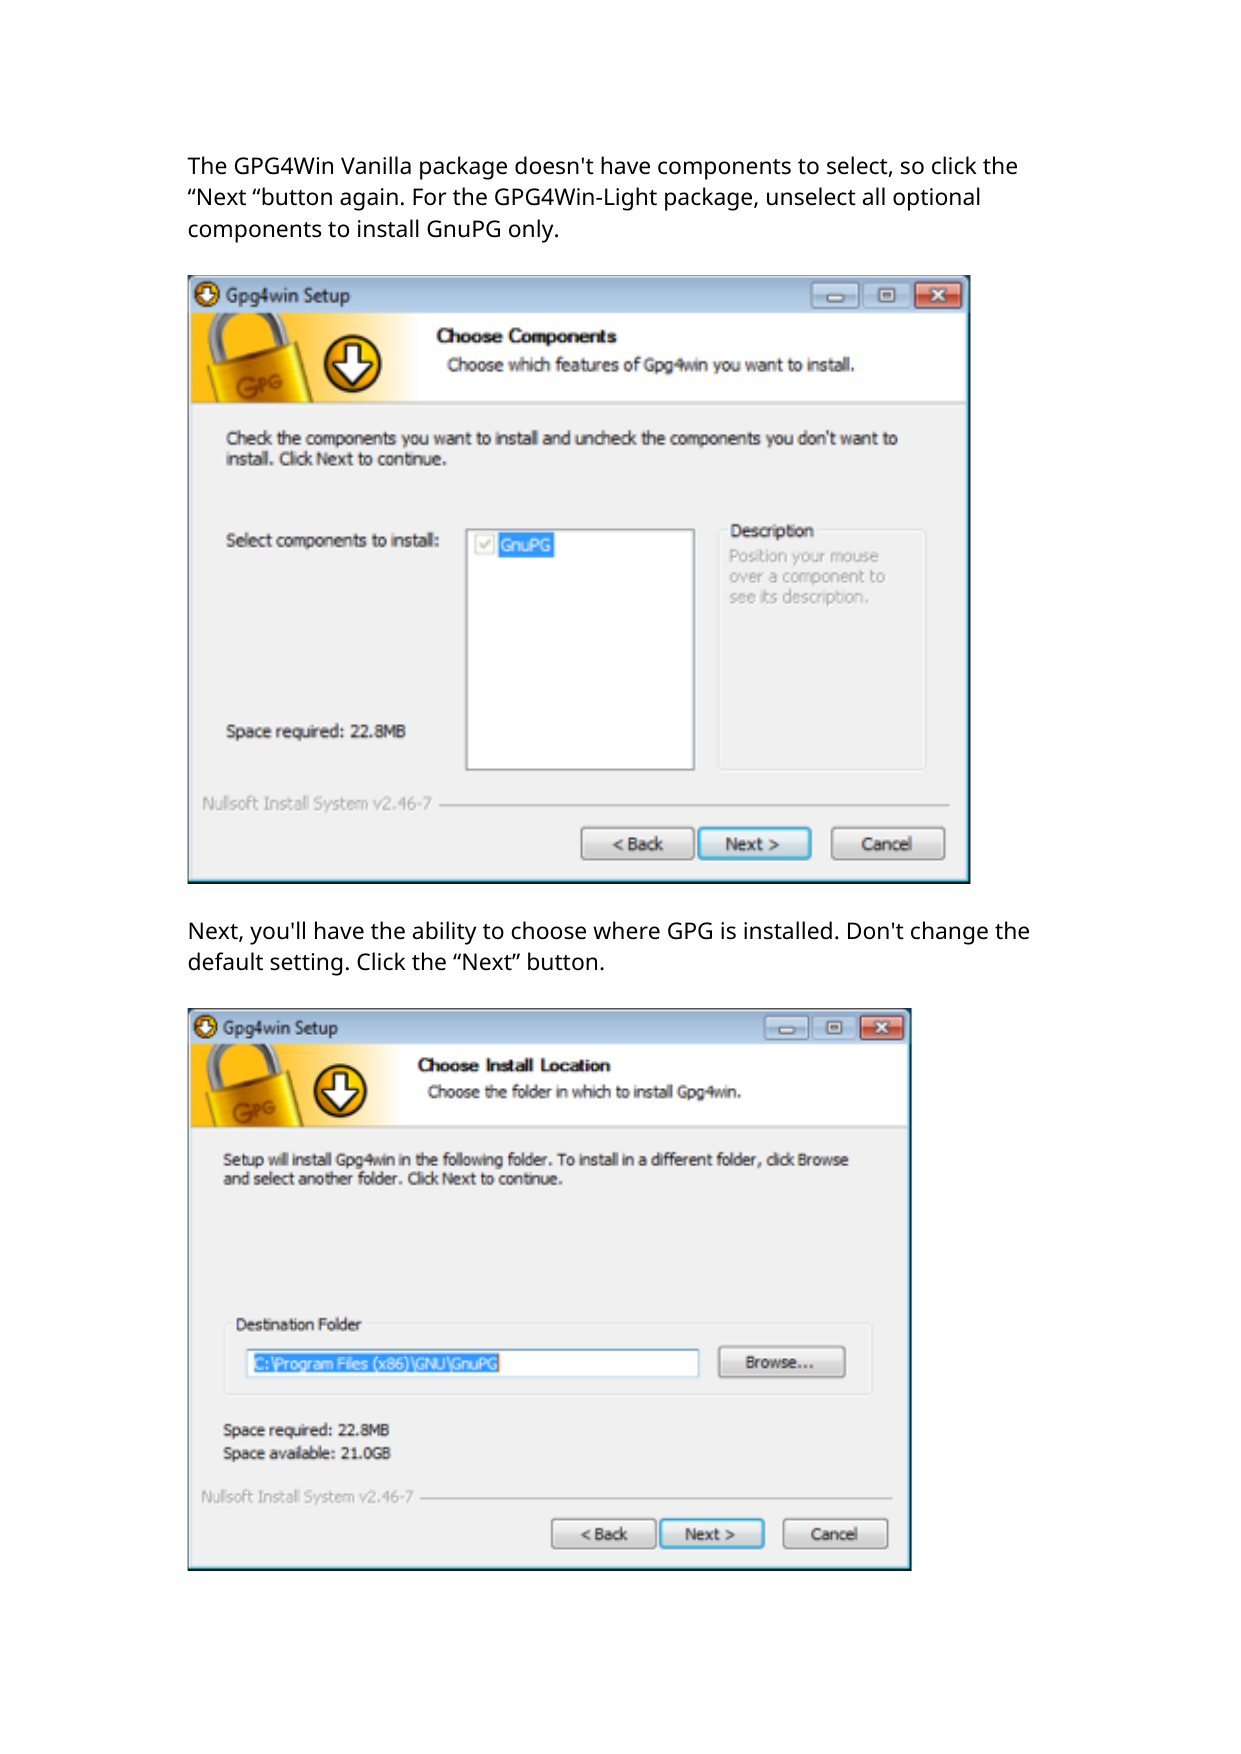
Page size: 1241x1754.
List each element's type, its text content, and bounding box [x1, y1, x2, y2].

text Next, you'll have the ability to choose where GPG is installed. Don't change the default setting. Click the “Next” button. [187, 915, 1053, 977]
picture [187, 275, 973, 884]
text The GPG4Win Vanilla package doesn't have components to select, so click the “Next “button again. For the GPG4Win-Light package, unselect all optional components to install GnuPG only. [187, 150, 1053, 244]
picture [187, 1008, 914, 1571]
